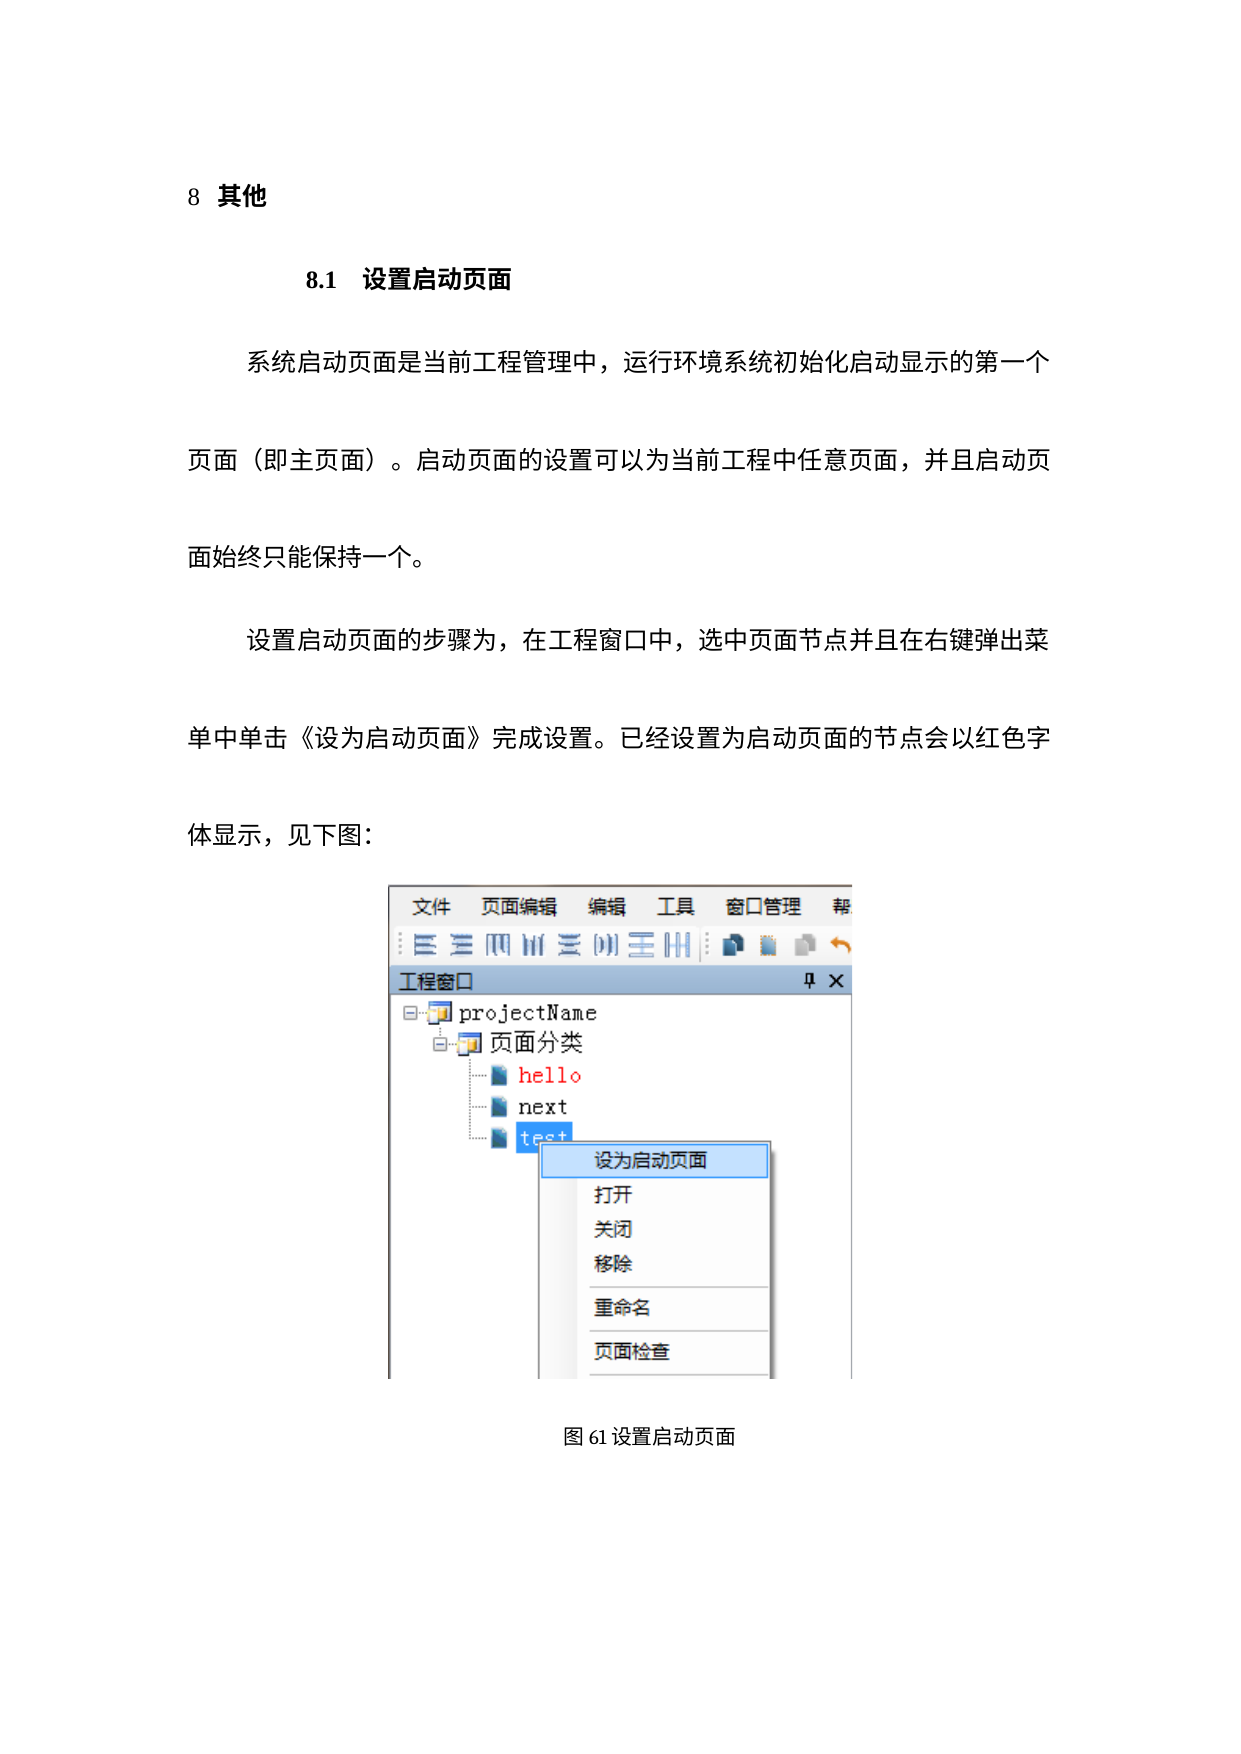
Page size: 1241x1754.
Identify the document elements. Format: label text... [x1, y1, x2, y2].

picture [388, 884, 853, 1379]
text 设置启动页面的步骤为，在工程窗口中，选中页面节点并且在右键弹出菜单中单击《设为启动页面》完成设置。已经设置为启动页面的节点会以红色字体显示，见下图： [187, 606, 1053, 866]
text 系统启动页面是当前工程管理中，运行环境系统初始化启动显示的第一个页面（即主页面）。启动页面的设置可以为当前工程中任意页面，并且启动页面始终只能保持一个。 [187, 328, 1053, 588]
subtitle 其他 [187, 162, 1053, 227]
subtitle 设置启动页面 [247, 245, 1053, 310]
text 图 61 设置启动页面 [187, 1419, 1053, 1451]
